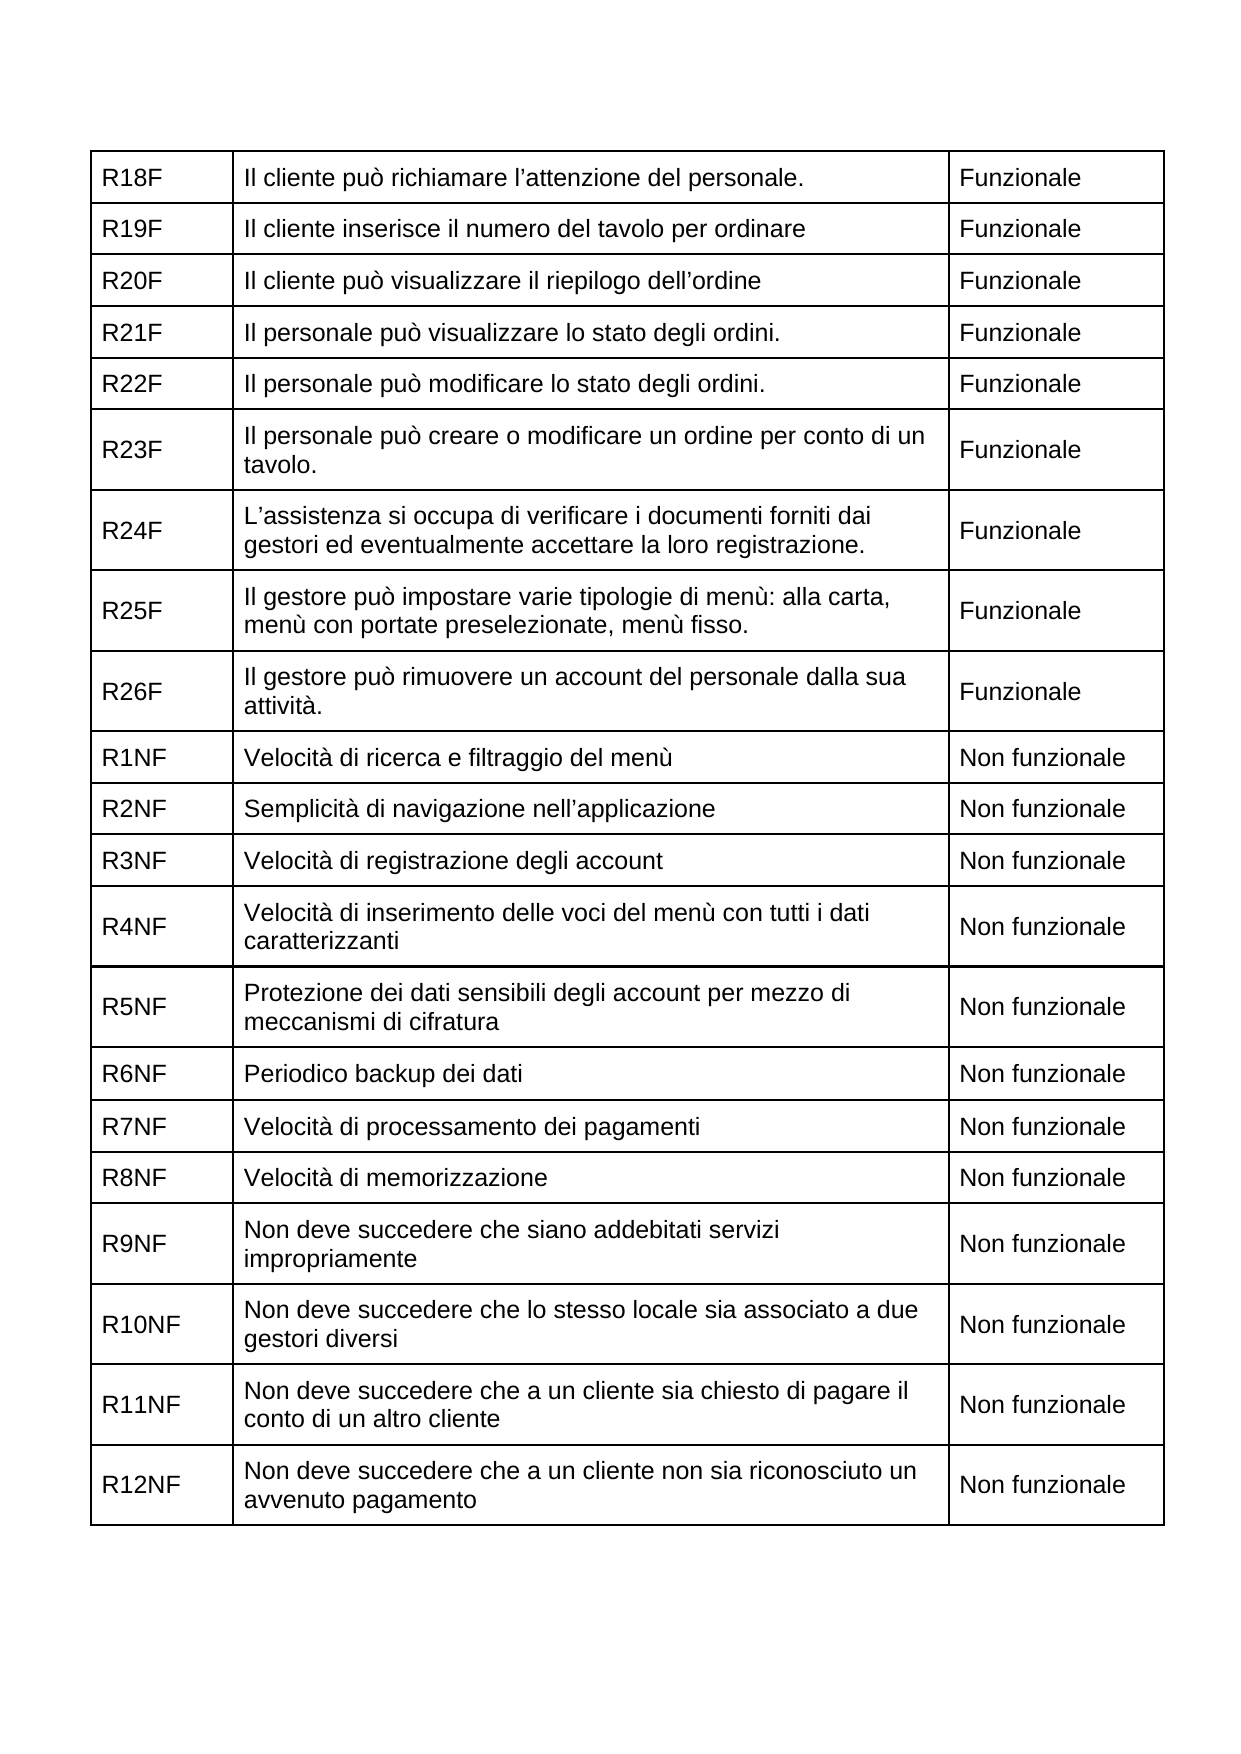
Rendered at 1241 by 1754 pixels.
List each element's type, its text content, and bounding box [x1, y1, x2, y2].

table_cell Non funzionale [950, 968, 1163, 1046]
table_cell Periodico backup dei dati [234, 1048, 948, 1099]
table_cell Velocità di inserimento delle voci del menù con tutti i dati caratterizzanti [234, 887, 948, 965]
table_cell R2NF [92, 784, 232, 833]
table_cell Non deve succedere che siano addebitati servizi impropriamente [234, 1204, 948, 1283]
table_cell Protezione dei dati sensibili degli account per mezzo di meccanismi di cifratura [234, 968, 948, 1046]
table_cell Il gestore può impostare varie tipologie di menù: alla carta, menù con portate preselezionate, menù fisso. [234, 571, 948, 649]
table_cell R18F [92, 152, 232, 202]
table_cell R21F [92, 307, 232, 357]
table_cell Non deve succedere che a un cliente non sia riconosciuto un avvenuto pagamento [234, 1446, 948, 1524]
table_cell Velocità di memorizzazione [234, 1153, 948, 1202]
table_cell Funzionale [950, 410, 1163, 489]
table_cell R3NF [92, 835, 232, 885]
table_cell Funzionale [950, 152, 1163, 202]
table_cell Non funzionale [950, 1204, 1163, 1283]
table_cell R8NF [92, 1153, 232, 1202]
table_cell Non funzionale [950, 1365, 1163, 1443]
table_cell Funzionale [950, 652, 1163, 730]
table_cell R23F [92, 410, 232, 489]
table_cell Il personale può visualizzare lo stato degli ordini. [234, 307, 948, 357]
table_cell R25F [92, 571, 232, 649]
table_cell Funzionale [950, 571, 1163, 649]
table_cell R11NF [92, 1365, 232, 1443]
table_cell Il personale può creare o modificare un ordine per conto di un tavolo. [234, 410, 948, 489]
table_cell R7NF [92, 1101, 232, 1151]
table_cell Funzionale [950, 307, 1163, 357]
table_cell Non funzionale [950, 784, 1163, 833]
table_cell R26F [92, 652, 232, 730]
table_cell Non funzionale [950, 1285, 1163, 1363]
table_cell R6NF [92, 1048, 232, 1099]
table_cell Funzionale [950, 255, 1163, 305]
table_cell R9NF [92, 1204, 232, 1283]
table_cell R12NF [92, 1446, 232, 1524]
table_cell Non deve succedere che lo stesso locale sia associato a due gestori diversi [234, 1285, 948, 1363]
table_cell L’assistenza si occupa di verificare i documenti forniti dai gestori ed eventualmente accettare la loro registrazione. [234, 491, 948, 569]
table_cell Il personale può modificare lo stato degli ordini. [234, 359, 948, 408]
table_cell R20F [92, 255, 232, 305]
table_cell Velocità di ricerca e filtraggio del menù [234, 732, 948, 782]
table_cell Non funzionale [950, 1446, 1163, 1524]
table_cell Funzionale [950, 491, 1163, 569]
table_cell Non deve succedere che a un cliente sia chiesto di pagare il conto di un altro cliente [234, 1365, 948, 1443]
table_cell Non funzionale [950, 732, 1163, 782]
table_cell Velocità di processamento dei pagamenti [234, 1101, 948, 1151]
table_cell Funzionale [950, 359, 1163, 408]
table_cell Non funzionale [950, 1048, 1163, 1099]
table_cell Il cliente può richiamare l’attenzione del personale. [234, 152, 948, 202]
table_cell R24F [92, 491, 232, 569]
table_cell Il cliente può visualizzare il riepilogo dell’ordine [234, 255, 948, 305]
table_cell R22F [92, 359, 232, 408]
table_cell R5NF [92, 968, 232, 1046]
table_cell Il cliente inserisce il numero del tavolo per ordinare [234, 204, 948, 253]
table_cell Velocità di registrazione degli account [234, 835, 948, 885]
table_cell R1NF [92, 732, 232, 782]
table_cell Funzionale [950, 204, 1163, 253]
table_cell R4NF [92, 887, 232, 965]
table_cell Non funzionale [950, 1153, 1163, 1202]
table_cell R19F [92, 204, 232, 253]
table_cell Semplicità di navigazione nell’applicazione [234, 784, 948, 833]
table_cell R10NF [92, 1285, 232, 1363]
table_cell Non funzionale [950, 887, 1163, 965]
table_cell Il gestore può rimuovere un account del personale dalla sua attività. [234, 652, 948, 730]
table_cell Non funzionale [950, 1101, 1163, 1151]
table_cell Non funzionale [950, 835, 1163, 885]
